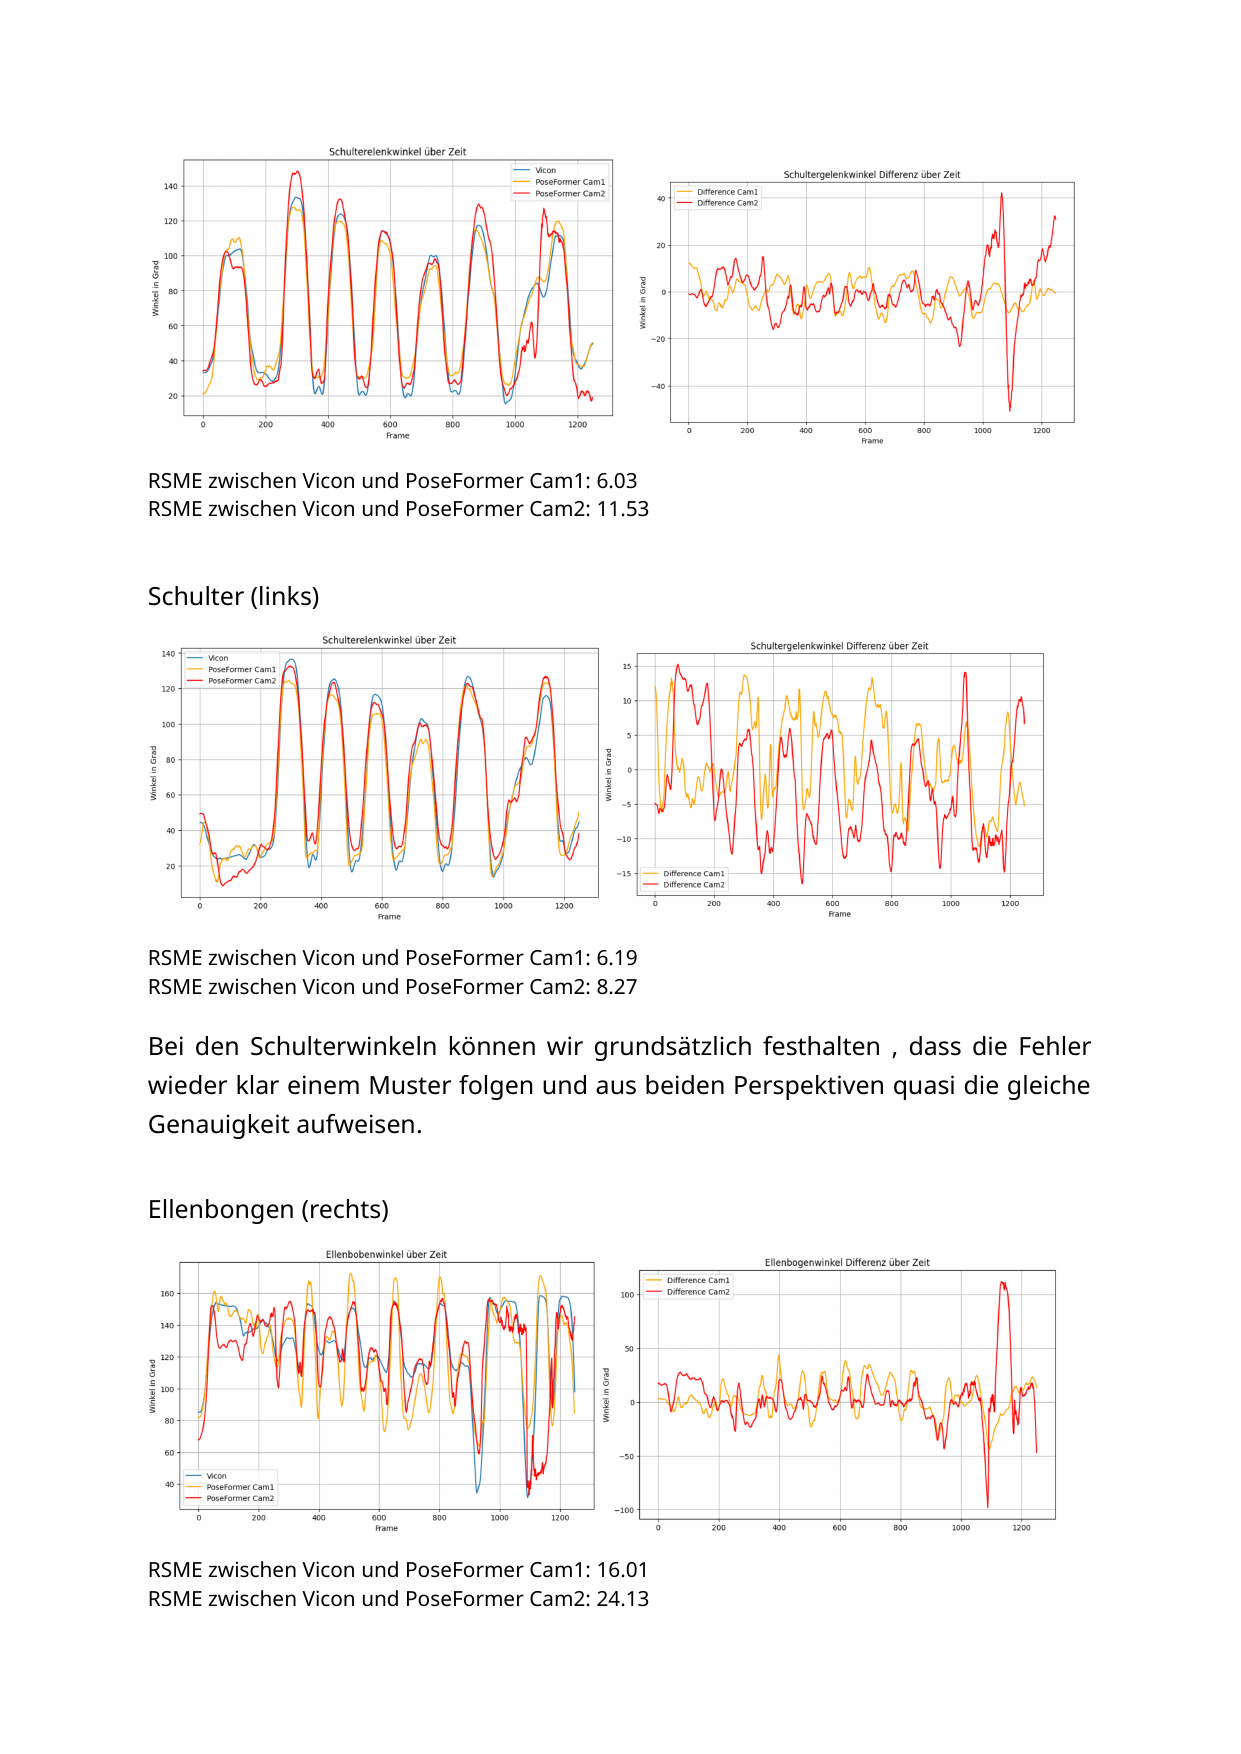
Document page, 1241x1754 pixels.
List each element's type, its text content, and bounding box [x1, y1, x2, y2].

picture [147, 147, 1082, 444]
picture [147, 1247, 1062, 1534]
text RSME zwischen Vicon und PoseFormer Cam1: 6.03 [148, 466, 1093, 494]
text RSME zwischen Vicon und PoseFormer Cam1: 16.01 [148, 1555, 1093, 1584]
text Schulter (links) [148, 578, 1093, 612]
text RSME zwischen Vicon und PoseFormer Cam2: 8.27 [148, 972, 1093, 1000]
picture [147, 634, 1054, 922]
text Bei den Schulterwinkeln können wir grundsätzlich festhalten , dass die Fehler wieder klar einem Muster folgen und aus beiden Perspektiven quasi die gleiche Genauigkeit aufweisen. [148, 1029, 1093, 1141]
text Ellenbongen (rechts) [148, 1191, 1093, 1225]
text RSME zwischen Vicon und PoseFormer Cam2: 11.53 [148, 494, 1093, 523]
text RSME zwischen Vicon und PoseFormer Cam2: 24.13 [148, 1584, 1093, 1612]
text RSME zwischen Vicon und PoseFormer Cam1: 6.19 [148, 943, 1093, 972]
